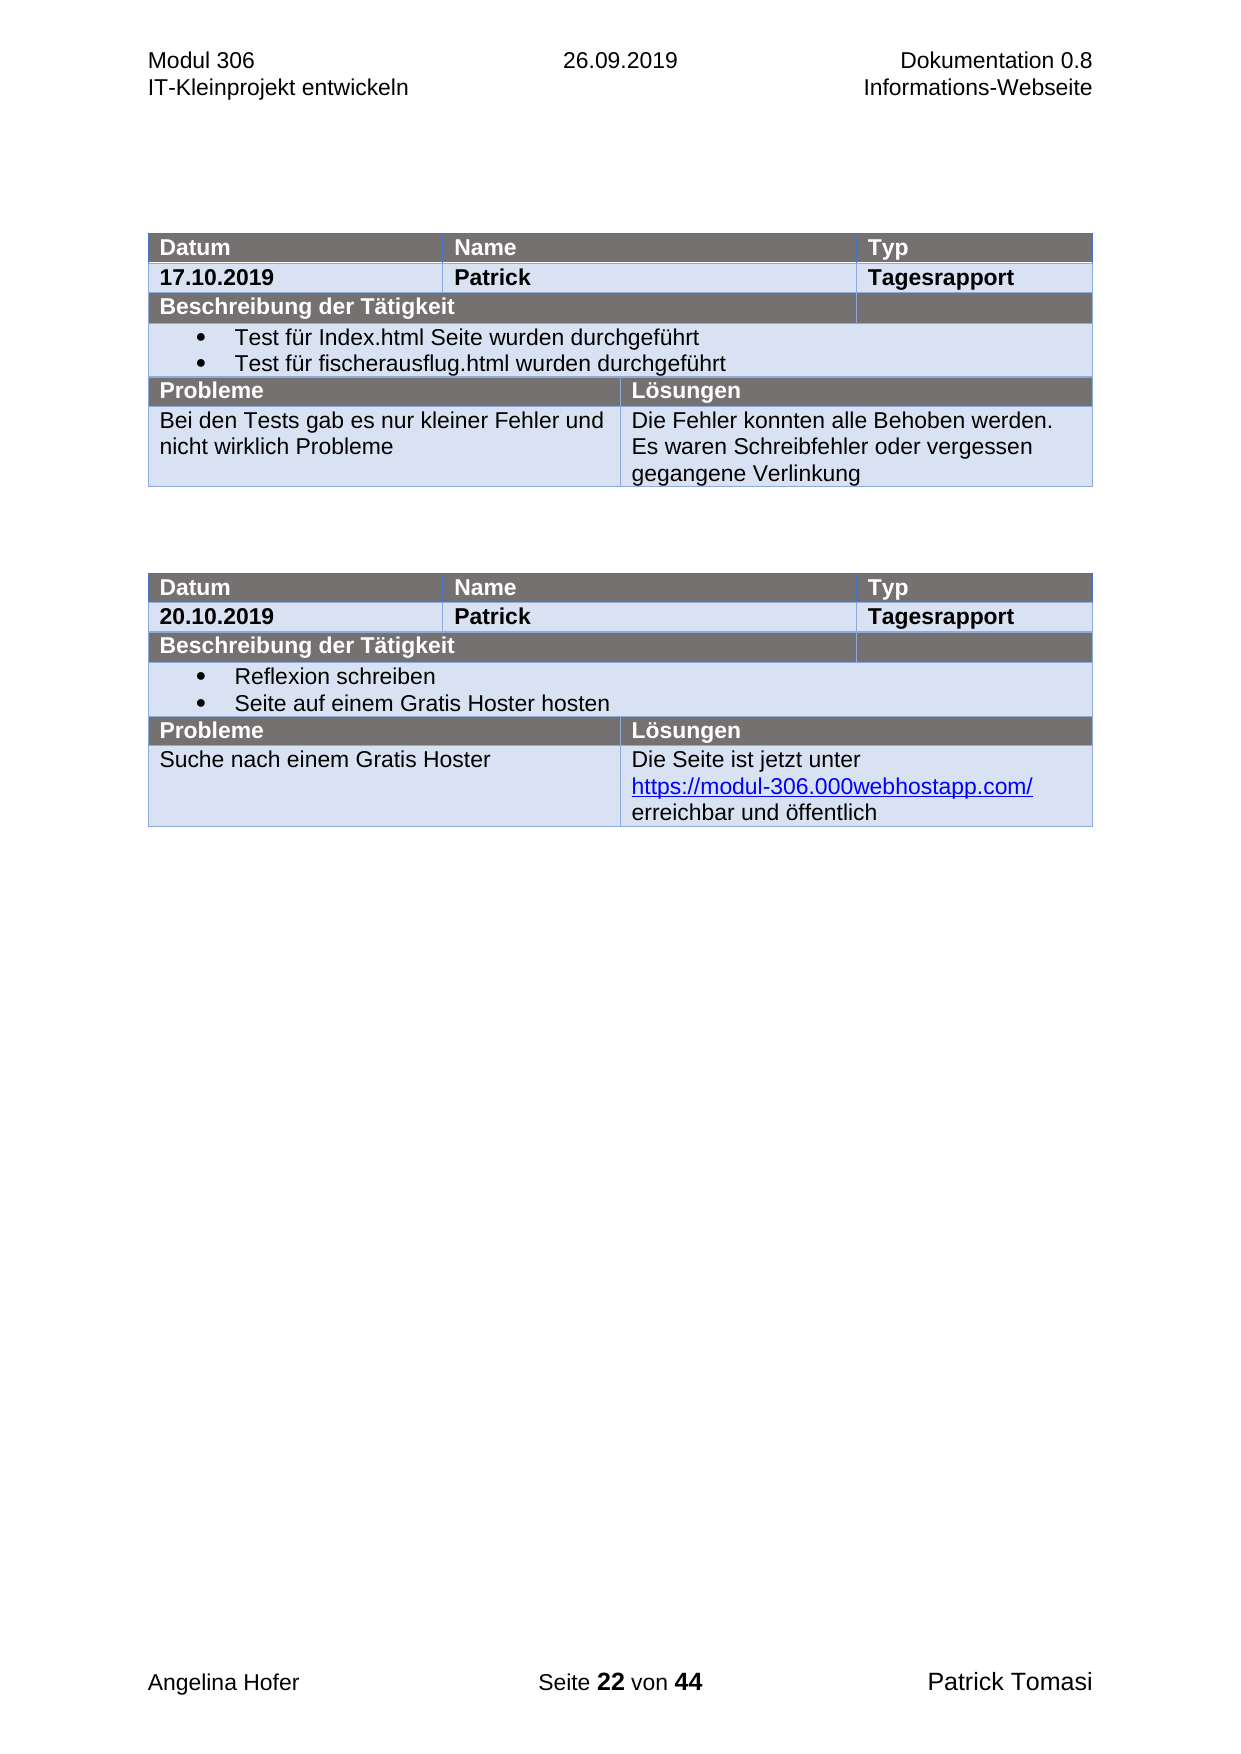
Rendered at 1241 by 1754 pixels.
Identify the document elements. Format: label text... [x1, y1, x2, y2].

table_cell Test für Index.html Seite wurden durchgeführt Test für fischerausflug.html wurden durchgeführt [149, 324, 1092, 376]
table_cell Tagesrapport [857, 264, 1092, 292]
table_cell Die Fehler konnten alle Behoben werden. Es waren Schreibfehler oder vergessen gegangene Verlinkung [621, 407, 1092, 486]
table_header Datum [149, 234, 442, 262]
table_cell Beschreibung der Tätigkeit [149, 293, 856, 323]
table_cell Probleme [149, 717, 620, 745]
table_cell Die Seite ist jetzt unter https://modul-306.000webhostapp.com/ erreichbar und öffentlich [621, 746, 1092, 826]
table_cell Patrick [443, 603, 856, 631]
table_cell Lösungen [621, 378, 1092, 406]
table_cell Lösungen [621, 717, 1092, 745]
table_cell Suche nach einem Gratis Hoster [149, 746, 620, 826]
table_cell [857, 633, 1092, 662]
table_header Name [443, 234, 856, 262]
table_cell Probleme [149, 378, 620, 406]
table_cell 17.10.2019 [149, 264, 442, 292]
table_cell [857, 293, 1092, 323]
table_header Typ [857, 574, 1092, 602]
table_cell Reflexion schreiben Seite auf einem Gratis Hoster hosten [149, 663, 1092, 716]
table_header Typ [857, 234, 1092, 262]
table_cell Bei den Tests gab es nur kleiner Fehler und nicht wirklich Probleme [149, 407, 620, 486]
table_cell Tagesrapport [857, 603, 1092, 631]
table_header Name [443, 574, 856, 602]
table_cell Patrick [443, 264, 856, 292]
table_cell 20.10.2019 [149, 603, 442, 631]
table_header Datum [149, 574, 442, 602]
table_cell Beschreibung der Tätigkeit [149, 633, 856, 662]
